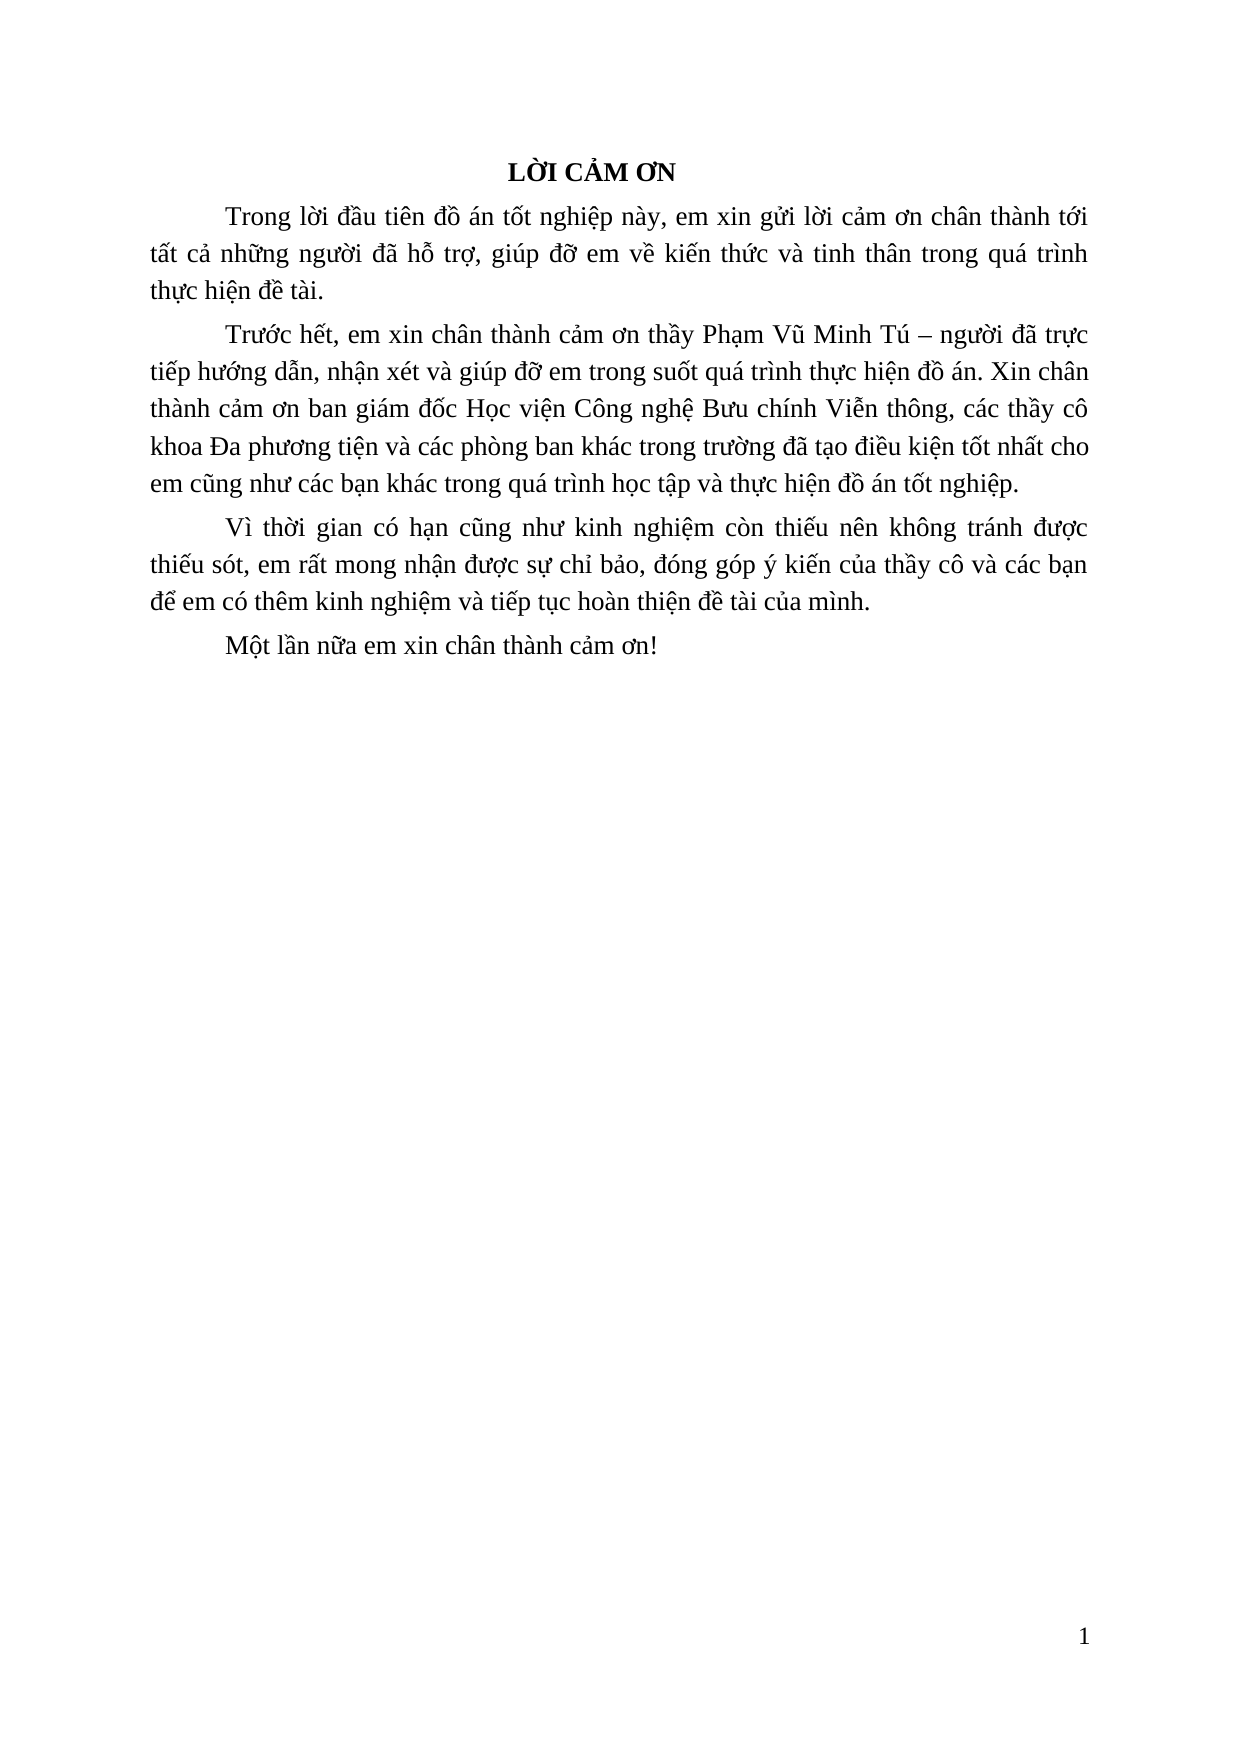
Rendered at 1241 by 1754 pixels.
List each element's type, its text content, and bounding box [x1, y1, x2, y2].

text Trong lời đầu tiên đồ án tốt nghiệp này, em xin gửi lời cảm ơn chân thành tới tất cả những người đã hỗ trợ, giúp đỡ em về kiến thức và tinh thân trong quá trình thực hiện đề tài. [150, 200, 1090, 306]
subtitle LỜI CẢM ƠN [150, 156, 1090, 187]
text Một lần nữa em xin chân thành cảm ơn! [150, 629, 1090, 660]
text Vì thời gian có hạn cũng như kinh nghiệm còn thiếu nên không tránh được thiếu sót, em rất mong nhận được sự chỉ bảo, đóng góp ý kiến của thầy cô và các bạn để em có thêm kinh nghiệm và tiếp tục hoàn thiện đề tài của mình. [150, 511, 1090, 616]
text Trước hết, em xin chân thành cảm ơn thầy Phạm Vũ Minh Tú – người đã trực tiếp hướng dẫn, nhận xét và giúp đỡ em trong suốt quá trình thực hiện đồ án. Xin chân thành cảm ơn ban giám đốc Học viện Công nghệ Bưu chính Viễn thông, các thầy cô khoa Đa phương tiện và các phòng ban khác trong trường đã tạo điều kiện tốt nhất cho em cũng như các bạn khác trong quá trình học tập và thực hiện đồ án tốt nghiệp. [150, 318, 1090, 498]
